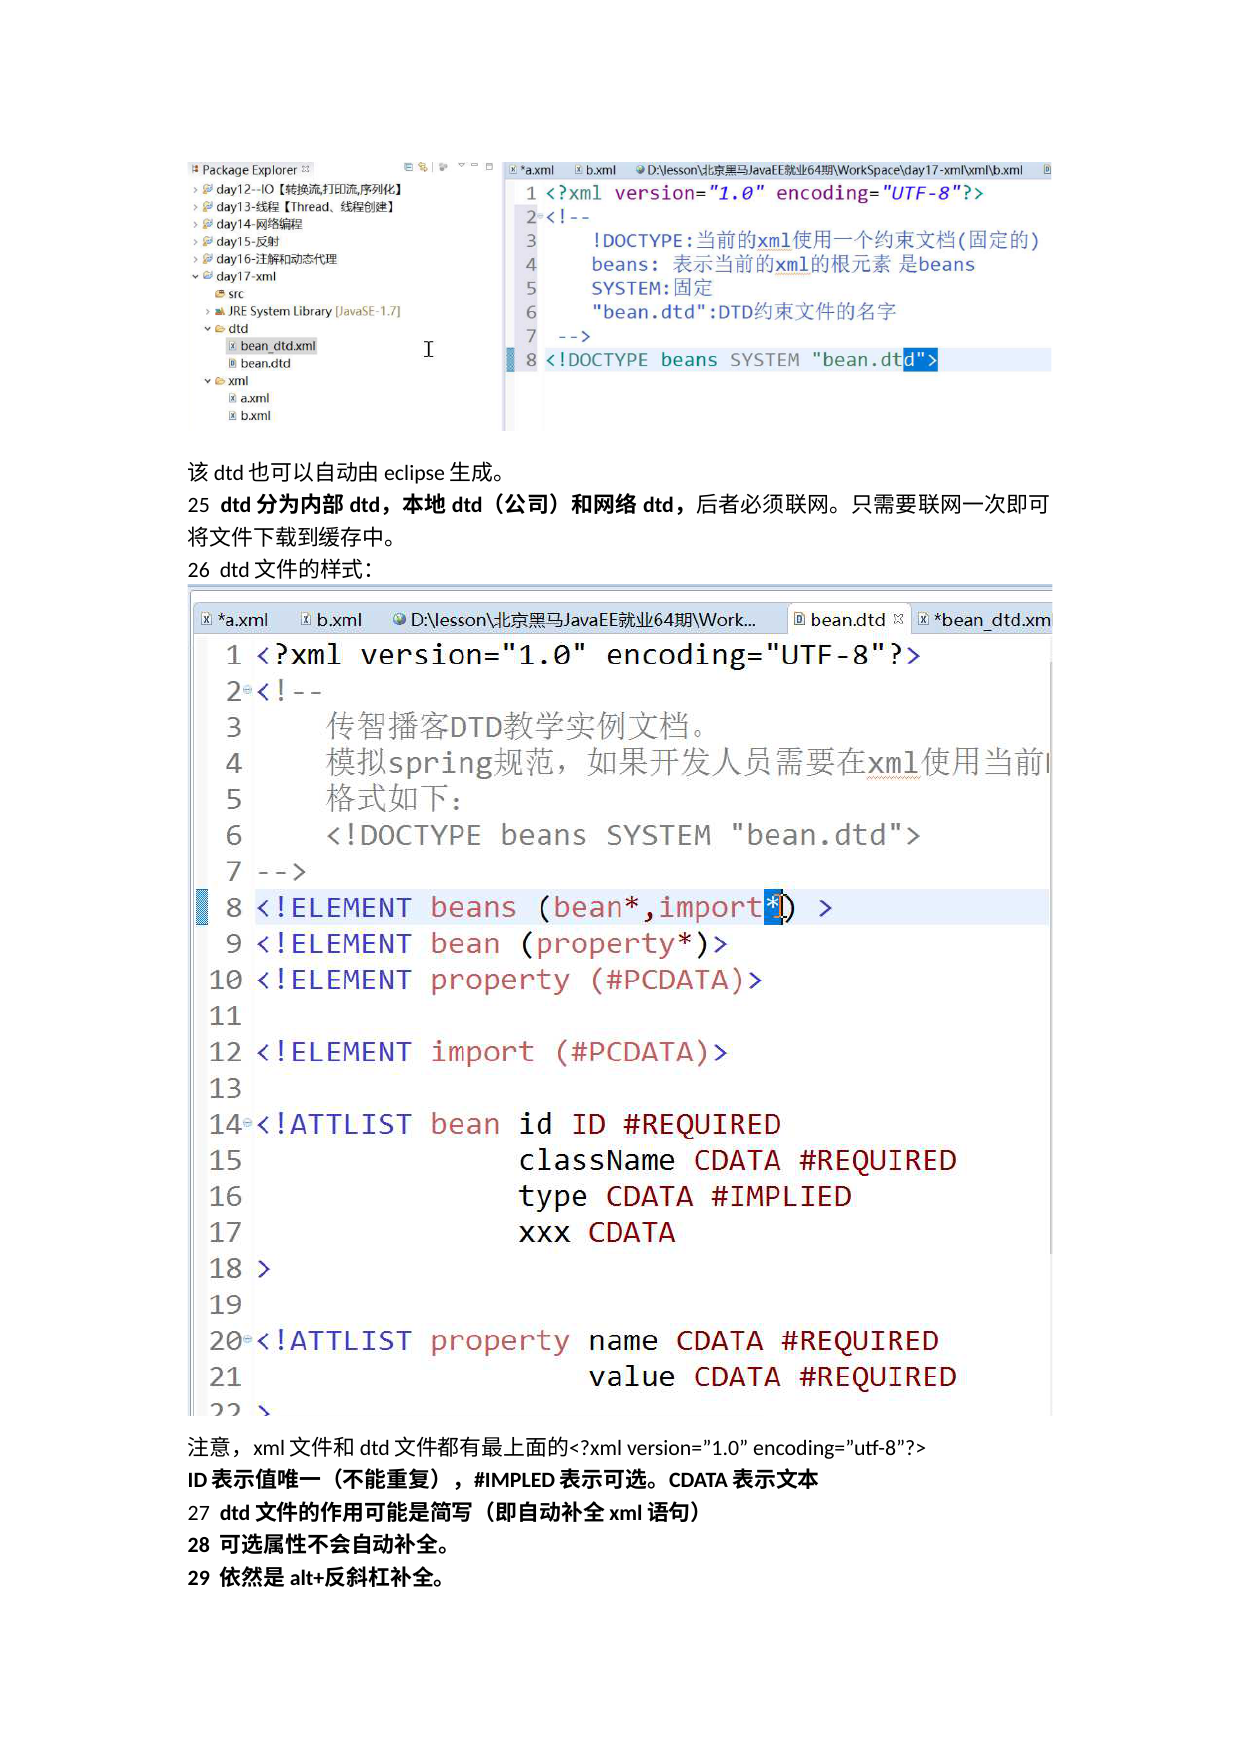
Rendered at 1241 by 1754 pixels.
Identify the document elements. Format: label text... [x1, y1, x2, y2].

picture [187, 162, 1052, 431]
text 28 可选属性不会自动补全。 [187, 1527, 1053, 1559]
text 26 dtd文件的样式： [187, 552, 1053, 584]
text 该dtd也可以自动由eclipse生成。 [187, 454, 1053, 487]
text 注意，xml文件和dtd文件都有最上面的<?xml version=”1.0” encoding=”utf-8”?> [187, 1429, 1053, 1462]
text 25 dtd分为内部dtd，本地dtd（公司）和网络dtd，后者必须联网。只需要联网一次即可将文件下载到缓存中。 [187, 487, 1053, 552]
text ID表示值唯一（不能重复），#IMPLED表示可选。CDATA表示文本 [187, 1462, 1053, 1494]
text 27 dtd文件的作用可能是简写（即自动补全xml语句） [187, 1494, 1053, 1527]
text 29 依然是alt+反斜杠补全。 [187, 1559, 1053, 1592]
picture [187, 584, 1053, 1416]
